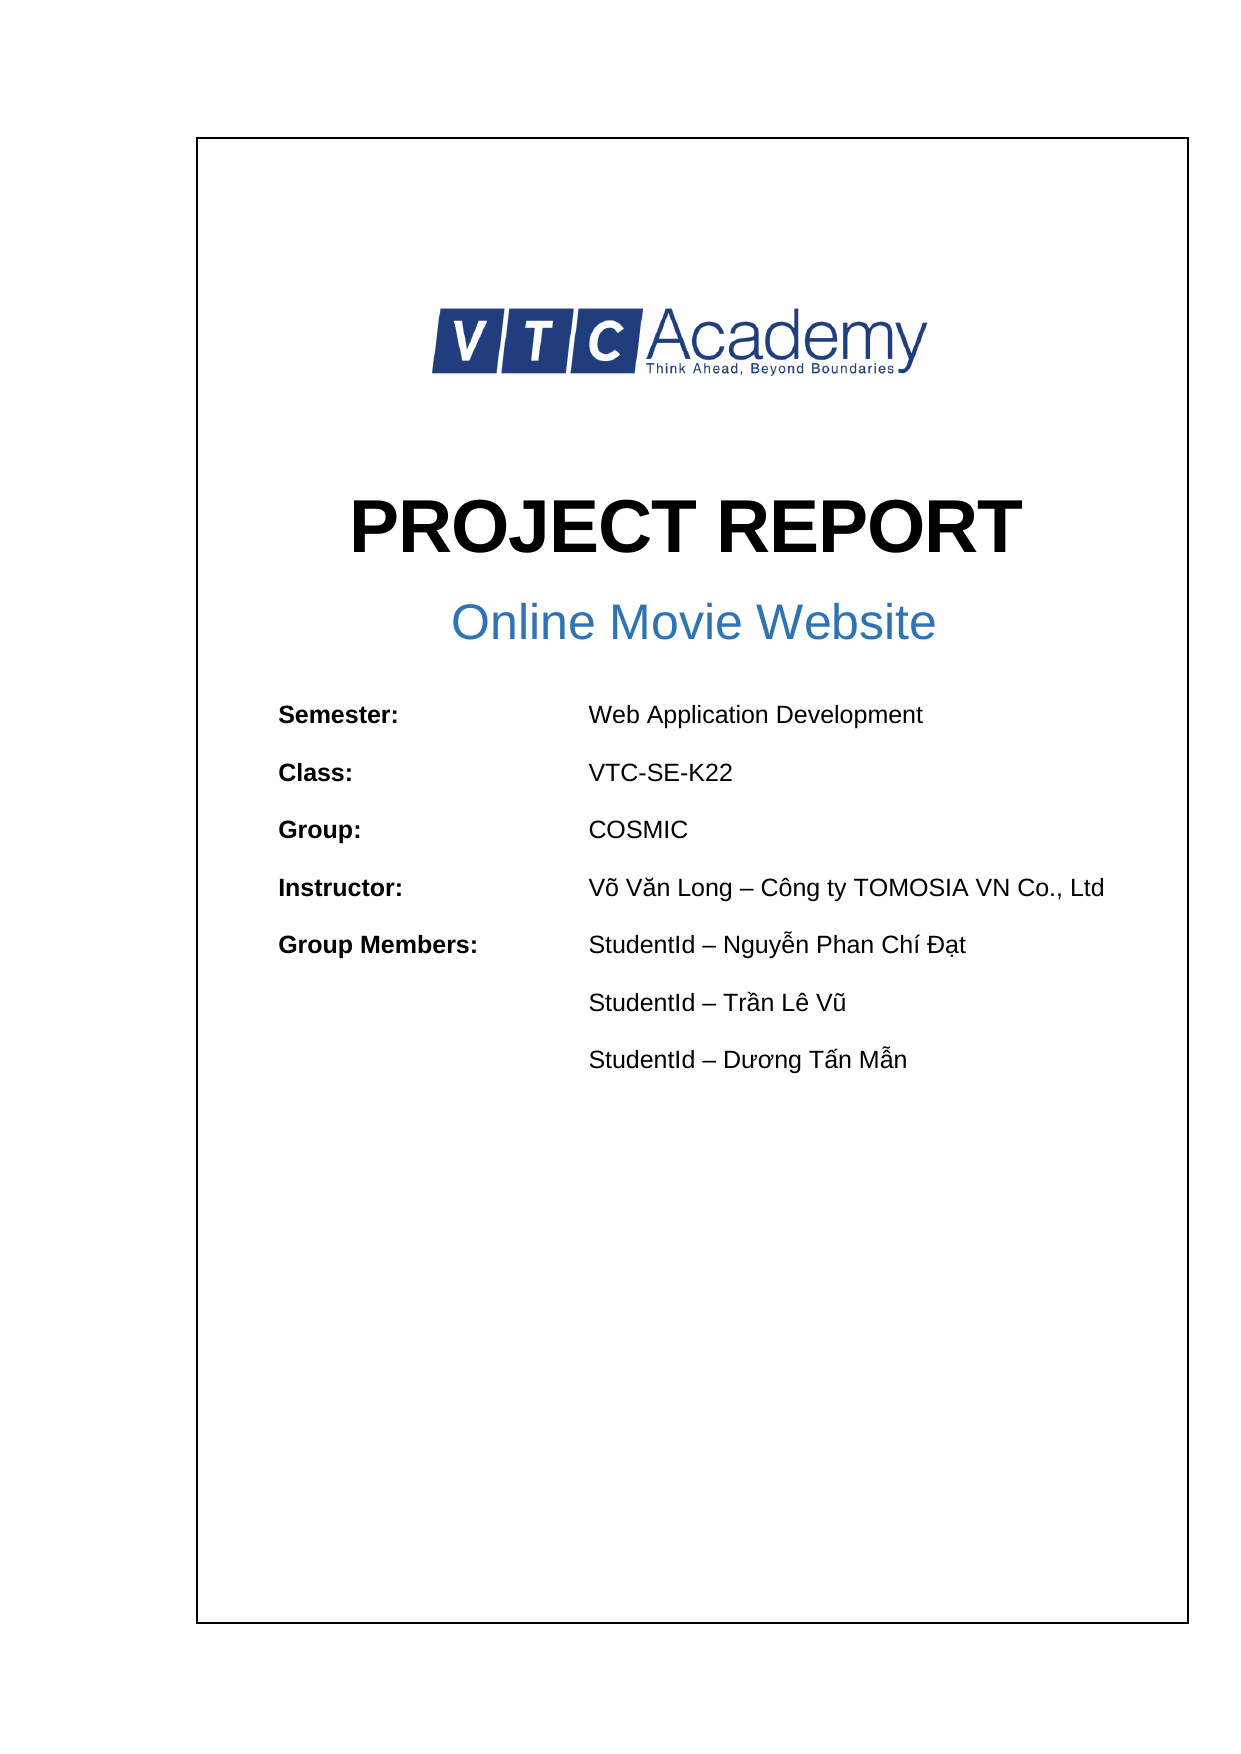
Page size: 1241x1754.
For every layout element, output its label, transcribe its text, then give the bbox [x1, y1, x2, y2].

table_header Web Application Development VTC-SE-K22 COSMIC Võ Văn Long – Công ty TOMOSIA VN Co., Ltd StudentId – Nguyễn Phan Chí Đạt StudentId – Trần Lê Vũ StudentId – Dương Tấn Mẫn [576, 700, 1121, 1160]
title PROJECT REPORT [177, 482, 1197, 568]
table_header Semester: Class: Group: Instructor: Group Members: [266, 700, 576, 1160]
subtitle Online Movie Website [177, 593, 1182, 650]
picture [414, 293, 945, 391]
